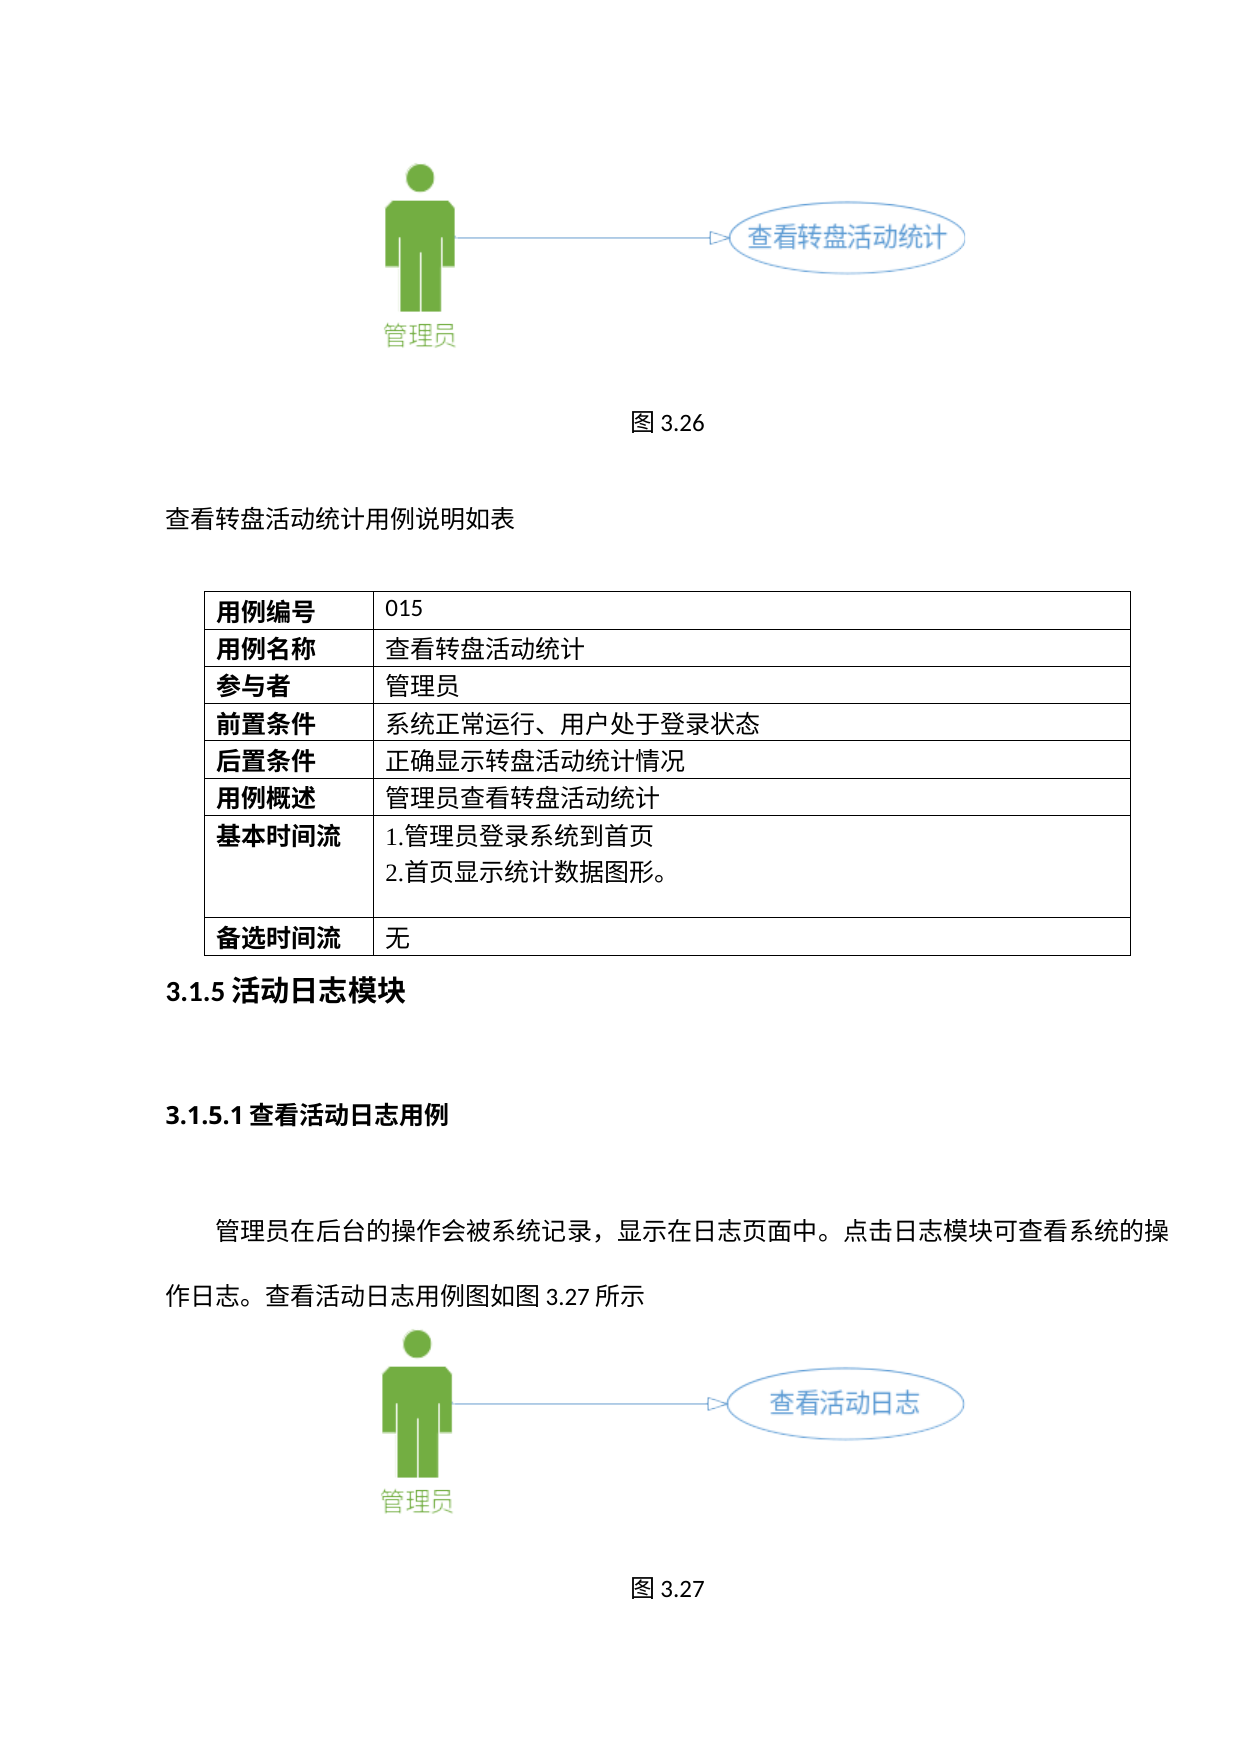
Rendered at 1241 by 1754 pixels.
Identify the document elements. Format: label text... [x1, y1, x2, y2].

table_cell 参与者 [205, 667, 373, 703]
table_cell 无 [374, 918, 1130, 954]
table_header 用例编号 [205, 592, 373, 628]
table_cell 管理员 [374, 667, 1130, 703]
text 图3.27 [165, 1554, 1169, 1619]
table_cell 备选时间流 [205, 918, 373, 954]
subtitle 3.1.5活动日志模块 [165, 643, 1169, 1021]
table_cell 正确显示转盘活动统计情况 [374, 741, 1130, 778]
table_cell 基本时间流 [205, 816, 373, 917]
table_cell 后置条件 [205, 741, 373, 778]
table_cell 系统正常运行、用户处于登录状态 [374, 704, 1130, 740]
table_cell 用例概述 [205, 779, 373, 815]
table_cell 用例名称 [205, 630, 373, 666]
subtitle 3.1.5.1查看活动日志用例 [165, 1081, 1169, 1146]
table_cell 查看转盘活动统计 [374, 630, 1130, 666]
text 图3.26 [165, 388, 1169, 453]
text 管理员在后台的操作会被系统记录，显示在日志页面中。点击日志模块可查看系统的操作日志。查看活动日志用例图如图3.27所示 [165, 1197, 1169, 1327]
table_cell 1.管理员登录系统到首页 2.首页显示统计数据图形。 [374, 816, 1130, 917]
text 查看转盘活动统计用例说明如表 [165, 486, 1169, 551]
table_cell 管理员查看转盘活动统计 [374, 779, 1130, 815]
table_cell 前置条件 [205, 704, 373, 740]
table_header 015 [374, 592, 1130, 628]
